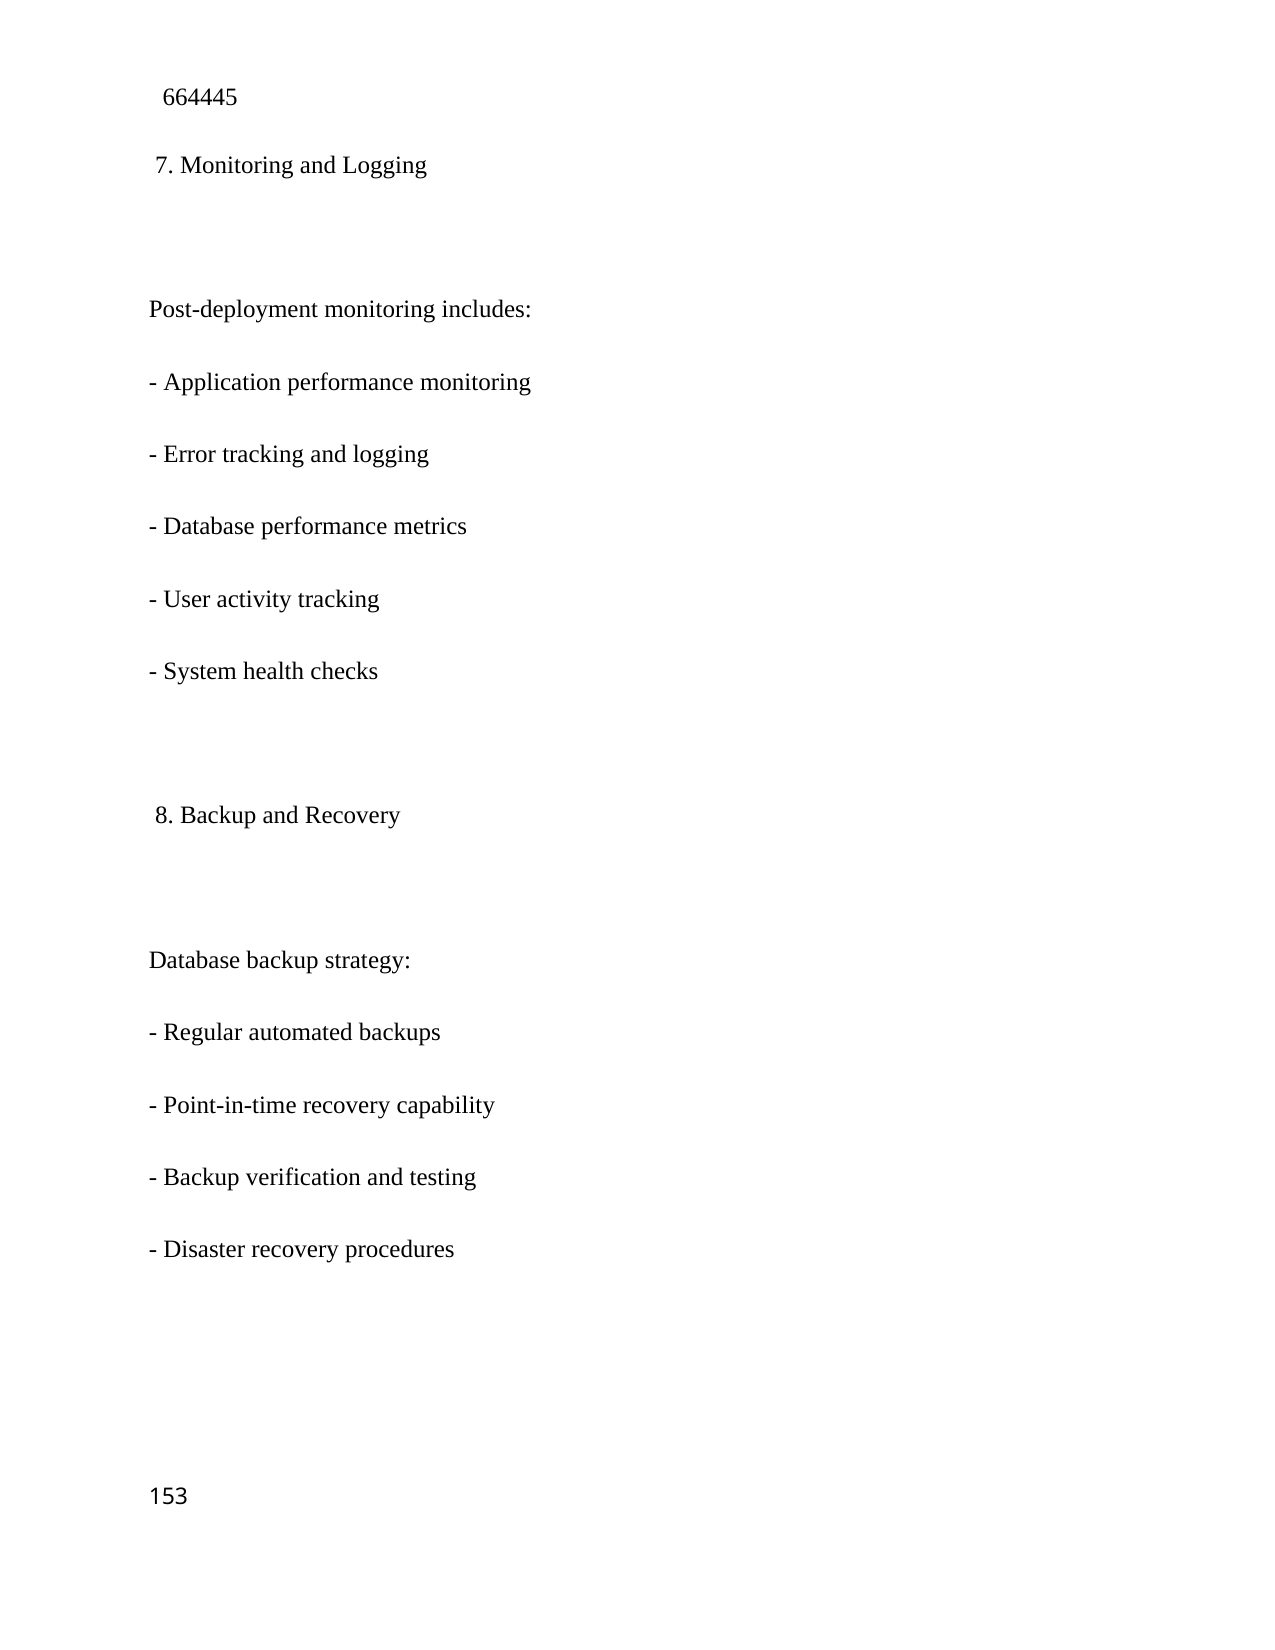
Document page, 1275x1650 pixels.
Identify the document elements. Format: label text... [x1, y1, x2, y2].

text Database backup strategy: [148, 945, 1205, 974]
text 7. Monitoring and Logging [148, 150, 1205, 179]
text - Point-in-time recovery capability [148, 1090, 1205, 1118]
text - Disaster recovery procedures [148, 1234, 1205, 1263]
text 8. Backup and Recovery [148, 801, 1205, 829]
text - System health checks [148, 656, 1205, 685]
text Post-deployment monitoring includes: [148, 294, 1205, 323]
text - Application performance monitoring [148, 367, 1205, 396]
text - Error tracking and logging [148, 439, 1205, 468]
text - User activity tracking [148, 584, 1205, 612]
text - Backup verification and testing [148, 1162, 1205, 1191]
text - Regular automated backups [148, 1017, 1205, 1046]
text - Database performance metrics [148, 511, 1205, 540]
